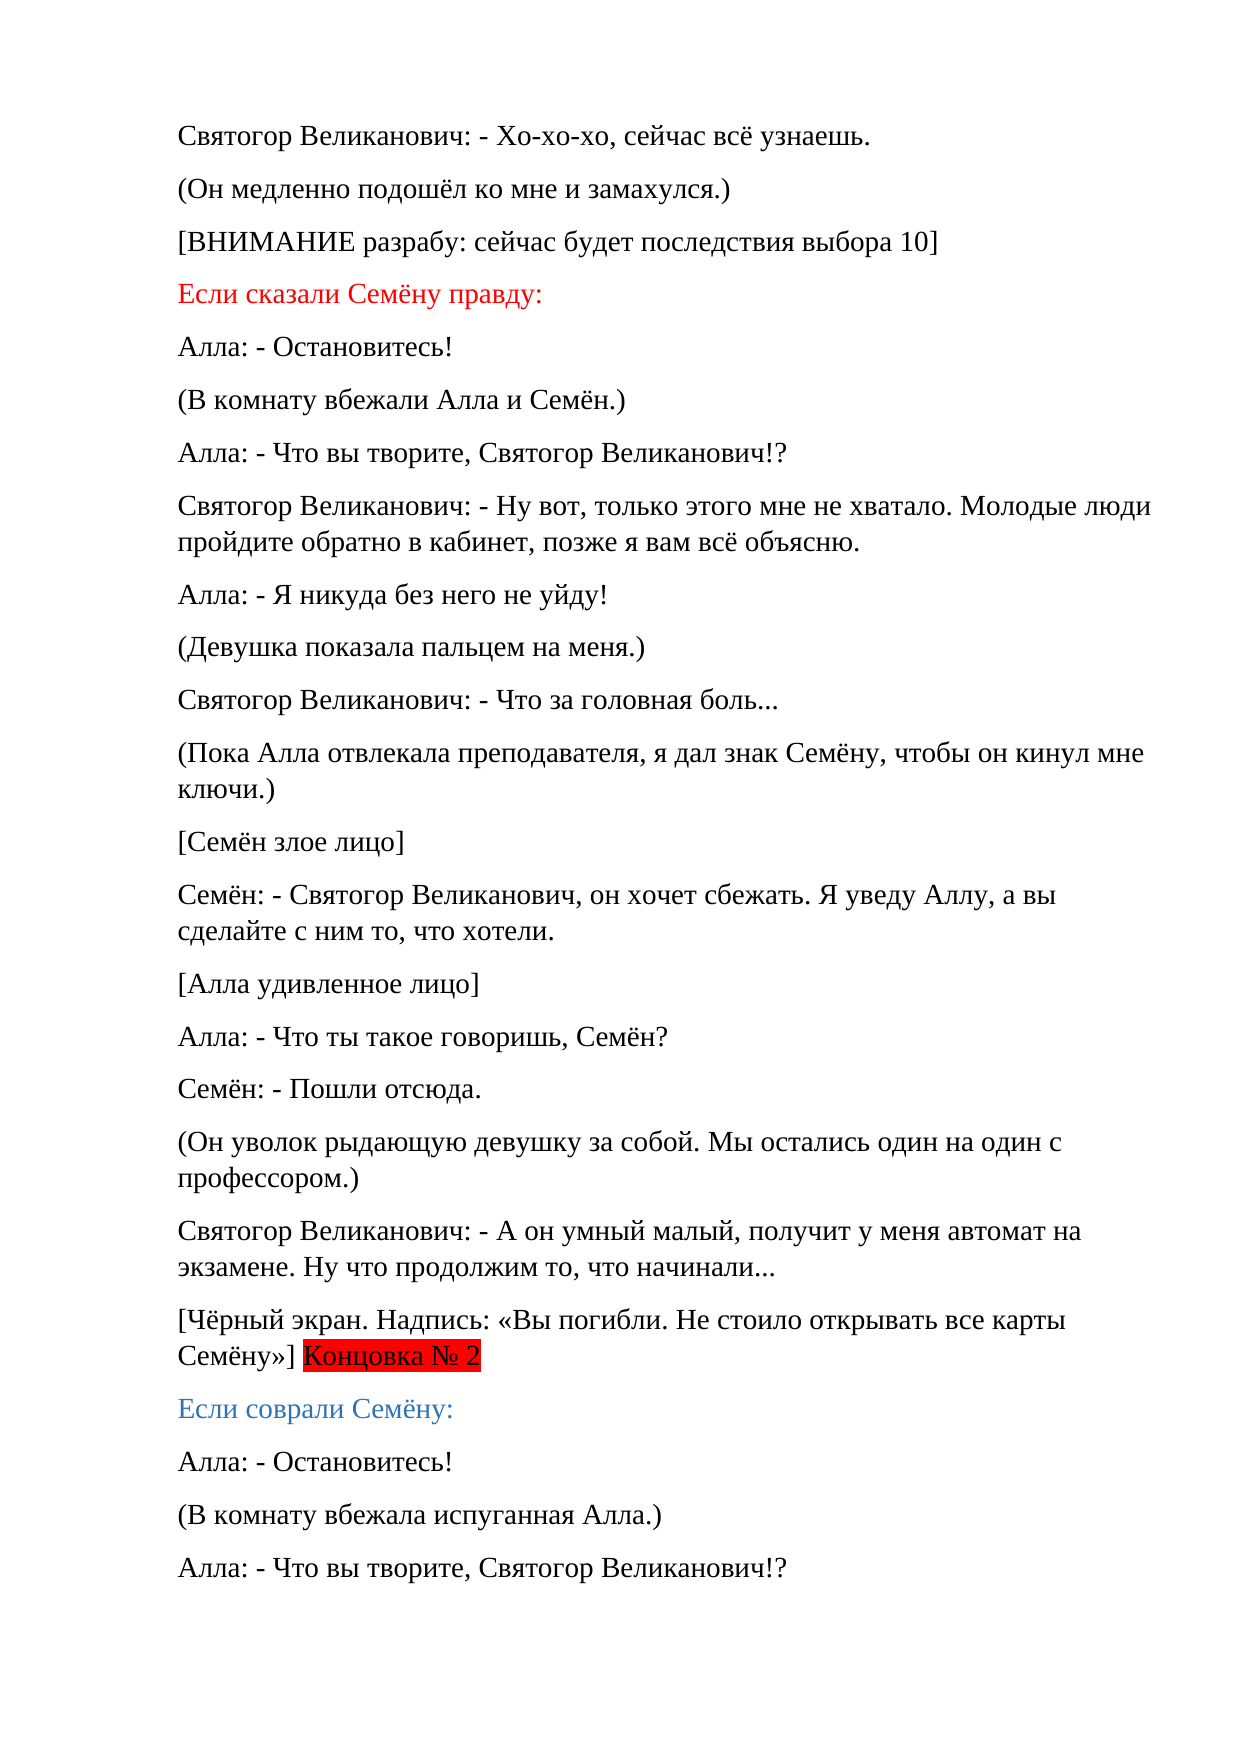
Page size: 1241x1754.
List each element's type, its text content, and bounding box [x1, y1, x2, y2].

text (Девушка показала пальцем на меня.) [177, 629, 1152, 663]
text Алла: - Что вы творите, Святогор Великанович!? [177, 1550, 1152, 1583]
text (Он уволок рыдающую девушку за собой. Мы остались один на один с профессором.) [177, 1124, 1152, 1194]
text Святогор Великанович: - Ну вот, только этого мне не хватало. Молодые люди пройдите обратно в кабинет, позже я вам всё объясню. [177, 488, 1152, 557]
text [Алла удивленное лицо] [177, 966, 1152, 999]
text Алла: - Остановитесь! [177, 329, 1152, 363]
text (Он медленно подошёл ко мне и замахулся.) [177, 171, 1152, 204]
text [Чёрный экран. Надпись: «Вы погибли. Не стоило открывать все карты Семёну»] Концовка № 2 [177, 1302, 1152, 1372]
text Святогор Великанович: - Что за головная боль... [177, 682, 1152, 716]
text Семён: - Святогор Великанович, он хочет сбежать. Я уведу Аллу, а вы сделайте с ним то, что хотели. [177, 877, 1152, 947]
text (В комнату вбежала испуганная Алла.) [177, 1497, 1152, 1530]
text Если сказали Семёну правду: [177, 277, 1152, 310]
text Святогор Великанович: - А он умный малый, получит у меня автомат на экзамене. Ну что продолжим то, что начинали... [177, 1213, 1152, 1283]
text Алла: - Что ты такое говоришь, Семён? [177, 1019, 1152, 1052]
text Алла: - Я никуда без него не уйду! [177, 577, 1152, 610]
text Святогор Великанович: - Хо-хо-хо, сейчас всё узнаешь. [177, 118, 1152, 152]
text Семён: - Пошли отсюда. [177, 1072, 1152, 1105]
text Если соврали Семёну: [177, 1391, 1152, 1425]
text (Пока Алла отвлекала преподавателя, я дал знак Семёну, чтобы он кинул мне ключи.) [177, 735, 1152, 805]
text Алла: - Что вы творите, Святогор Великанович!? [177, 435, 1152, 468]
text [Семён злое лицо] [177, 824, 1152, 858]
text [ВНИМАНИЕ разрабу: сейчас будет последствия выбора 10] [177, 224, 1152, 257]
text Алла: - Остановитесь! [177, 1444, 1152, 1478]
text (В комнату вбежали Алла и Семён.) [177, 382, 1152, 416]
